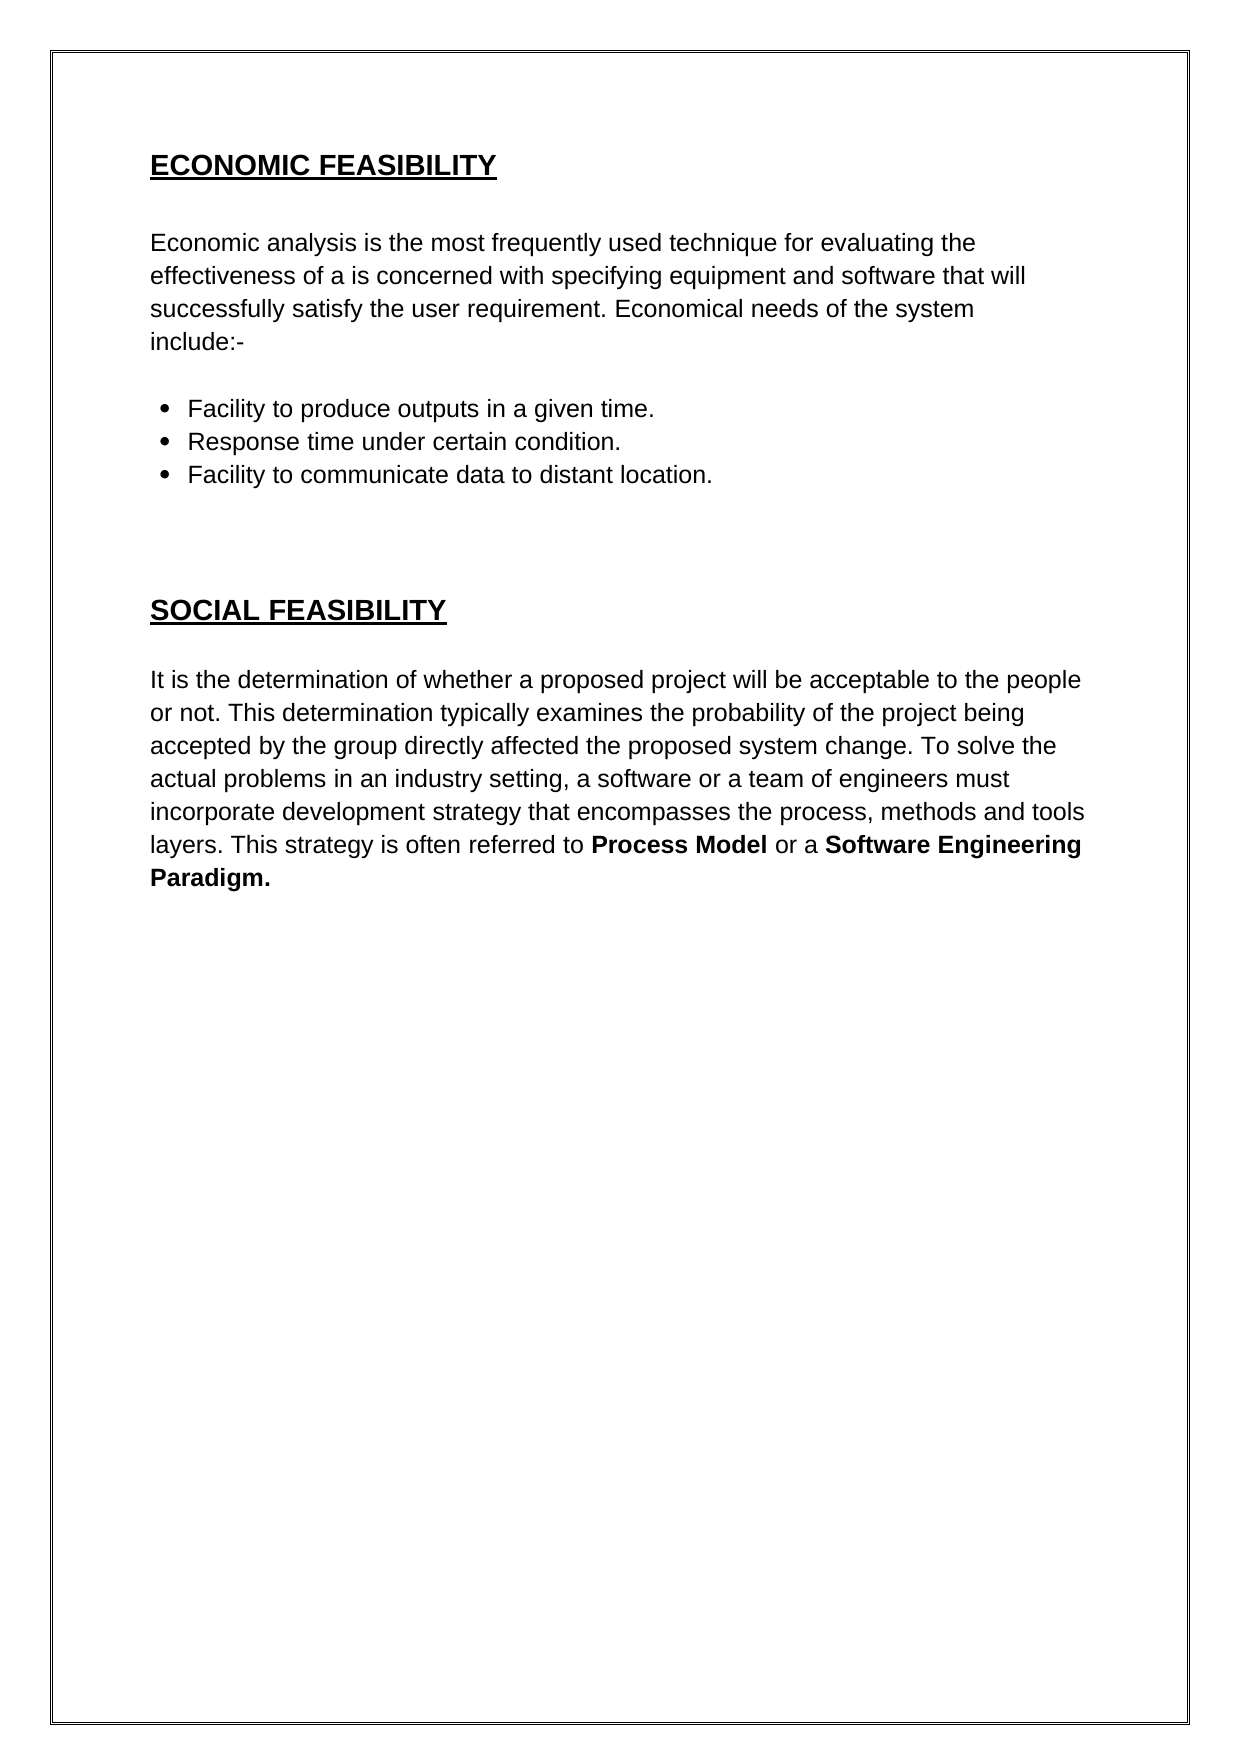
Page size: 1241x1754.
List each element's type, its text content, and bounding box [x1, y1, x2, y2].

list Facility to produce outputs in a given time. [160, 394, 1186, 423]
list Response time under certain condition. [160, 427, 1186, 456]
list Facility to communicate data to distant location. [160, 460, 1186, 489]
subtitle ECONOMIC FEASIBILITY [150, 148, 1186, 181]
text It is the determination of whether a proposed project will be acceptable to the people or not. This determination typically examines the probability of the project being accepted by the group directly affected the proposed system change. To solve the actual problems in an industry setting, a software or a team of engineers must incorporate development strategy that encompasses the process, methods and tools layers. This strategy is often referred to Process Model or a Software Engineering Paradigm. [150, 665, 1091, 892]
text Economic analysis is the most frequently used technique for evaluating the effectiveness of a is concerned with specifying equipment and software that will successfully satisfy the user requirement. Economical needs of the system include:- [150, 228, 1051, 356]
subtitle SOCIAL FEASIBILITY [150, 592, 1186, 626]
